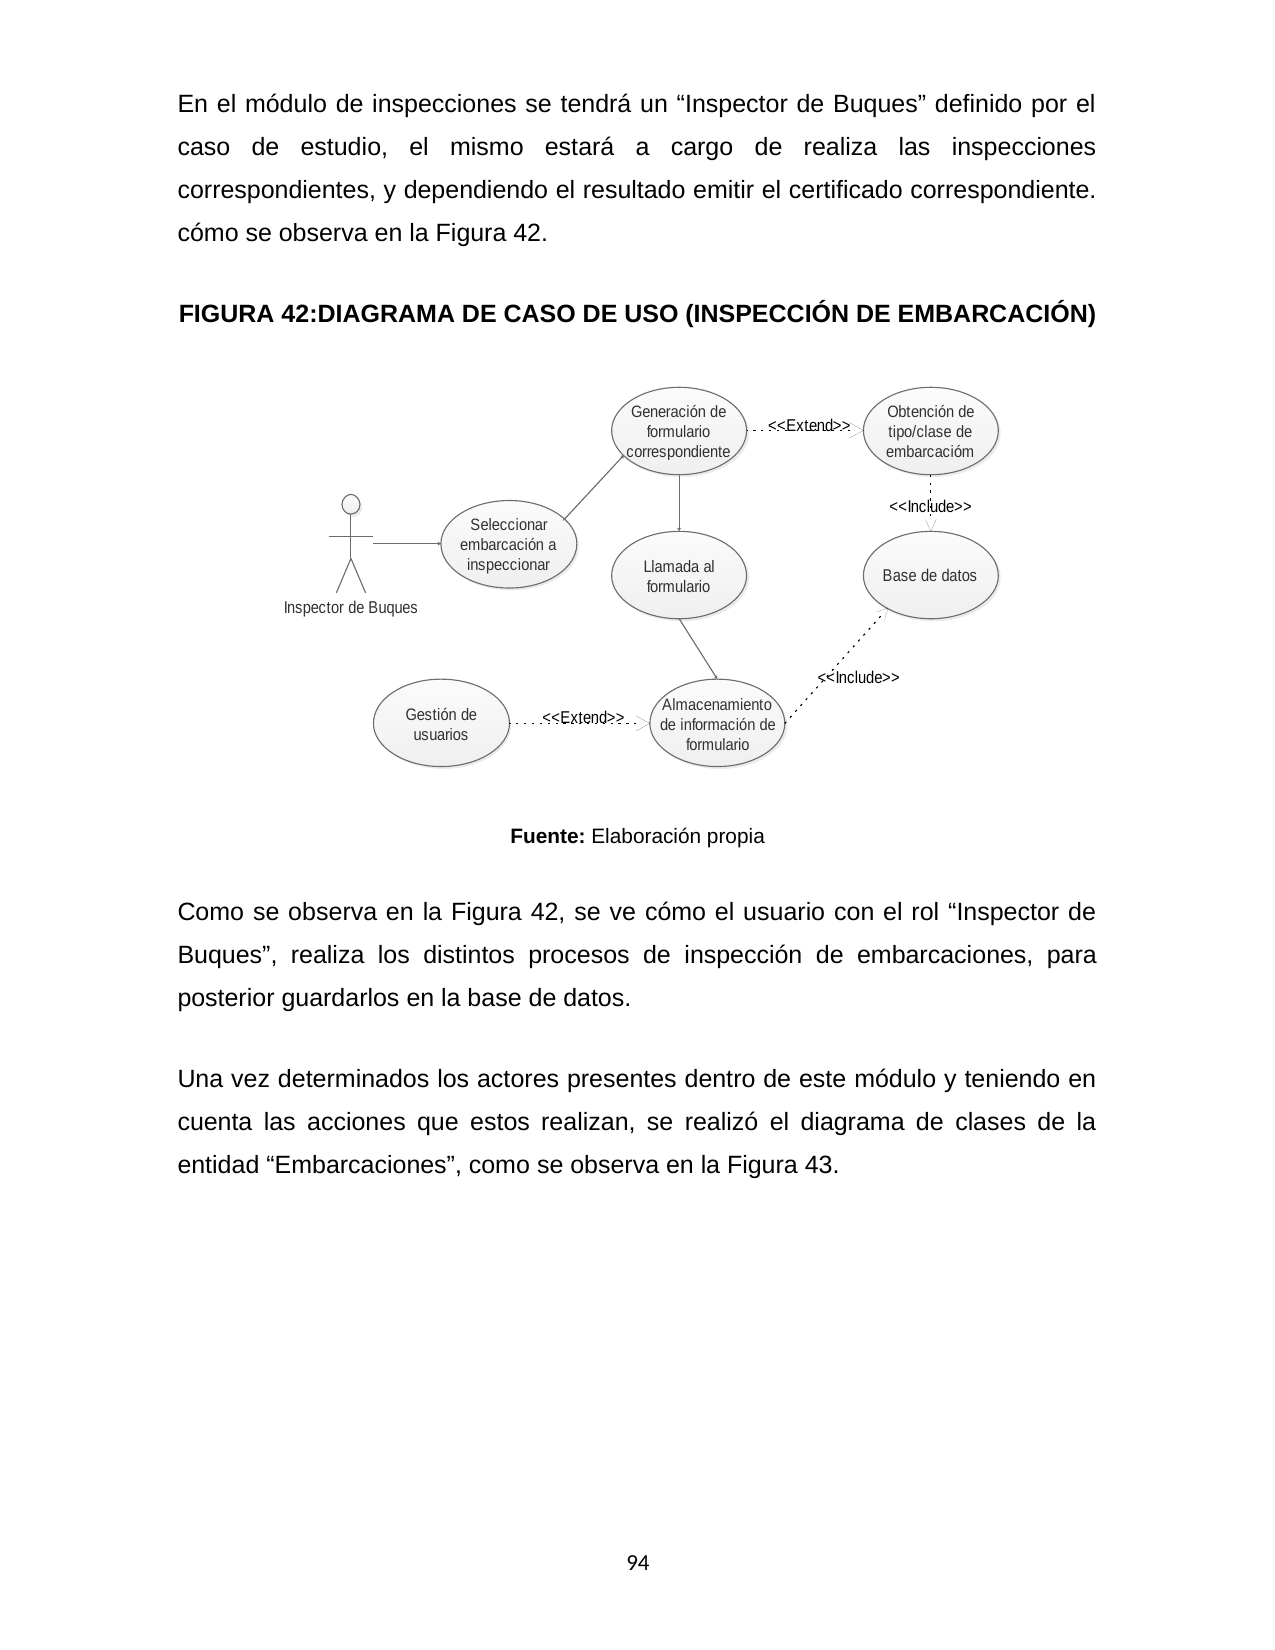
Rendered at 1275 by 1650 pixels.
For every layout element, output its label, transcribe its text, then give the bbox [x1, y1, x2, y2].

text En el módulo de inspecciones se tendrá un “Inspector de Buques” definido por el caso de estudio, el mismo estará a cargo de realiza las inspecciones correspondientes, y dependiendo el resultado emitir el certificado correspondiente. cómo se observa en la Figura 42. [177, 89, 1098, 247]
text Como se observa en la Figura 42, se ve cómo el usuario con el rol “Inspector de Buques”, realiza los distintos procesos de inspección de embarcaciones, para posterior guardarlos en la base de datos. [177, 897, 1098, 1012]
text Una vez determinados los actores presentes dentro de este módulo y teniendo en cuenta las acciones que estos realizan, se realizó el diagrama de clases de la entidad “Embarcaciones”, como se observa en la Figura 43. [177, 1064, 1098, 1179]
text Fuente: Elaboración propia [177, 824, 1098, 848]
text FIGURA 42:DIAGRAMA DE CASO DE USO (INSPECCIÓN DE EMBARCACIÓN) [177, 299, 1098, 327]
